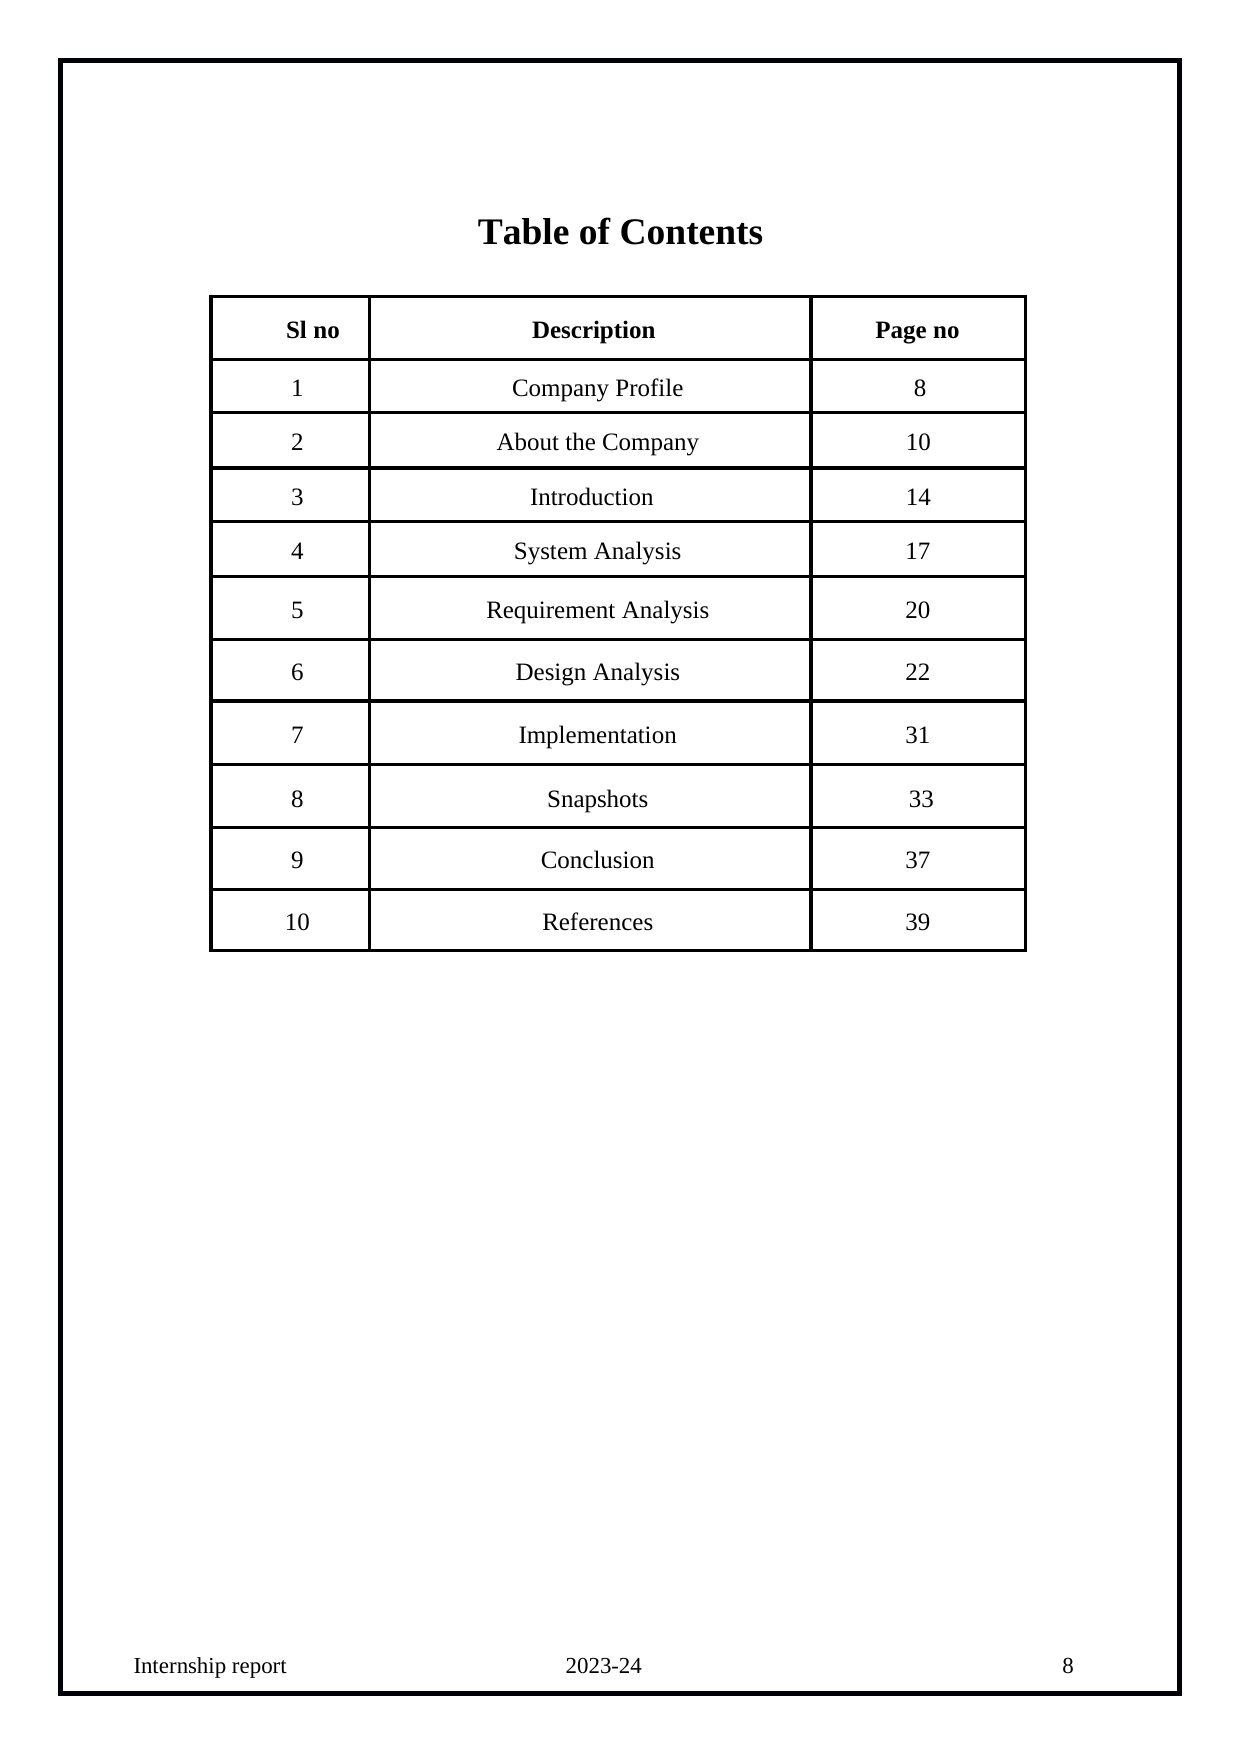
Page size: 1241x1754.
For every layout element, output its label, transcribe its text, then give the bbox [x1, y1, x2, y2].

table_header Sl no [213, 298, 368, 358]
table_cell 22 [813, 641, 1024, 699]
table_cell 20 [813, 578, 1024, 638]
table_cell 39 [813, 891, 1024, 949]
table_cell 9 [213, 829, 368, 888]
table_cell 14 [813, 470, 1024, 519]
table_cell 17 [813, 523, 1024, 574]
table_cell Requirement Analysis [371, 578, 809, 638]
table_cell Introduction [371, 470, 809, 519]
table_cell 4 [213, 523, 368, 574]
table_cell 8 [813, 361, 1024, 411]
table_cell Company Profile [371, 361, 809, 411]
table_cell Conclusion [371, 829, 809, 888]
table_cell Implementation [371, 703, 809, 763]
table_cell System Analysis [371, 523, 809, 574]
subtitle Table of Contents [179, 209, 1061, 253]
table_cell 10 [213, 891, 368, 949]
table_cell 31 [813, 703, 1024, 763]
table_cell Snapshots [371, 766, 809, 826]
table_cell 3 [213, 470, 368, 519]
table_cell References [371, 891, 809, 949]
table_header Description [371, 298, 809, 358]
table_cell 10 [813, 414, 1024, 466]
table_cell 5 [213, 578, 368, 638]
table_cell 37 [813, 829, 1024, 888]
table_cell 7 [213, 703, 368, 763]
table_cell Design Analysis [371, 641, 809, 699]
table_cell 6 [213, 641, 368, 699]
table_header Page no [813, 298, 1024, 358]
table_cell 33 [813, 766, 1024, 826]
table_cell 2 [213, 414, 368, 466]
table_cell About the Company [371, 414, 809, 466]
table_cell 1 [213, 361, 368, 411]
table_cell 8 [213, 766, 368, 826]
